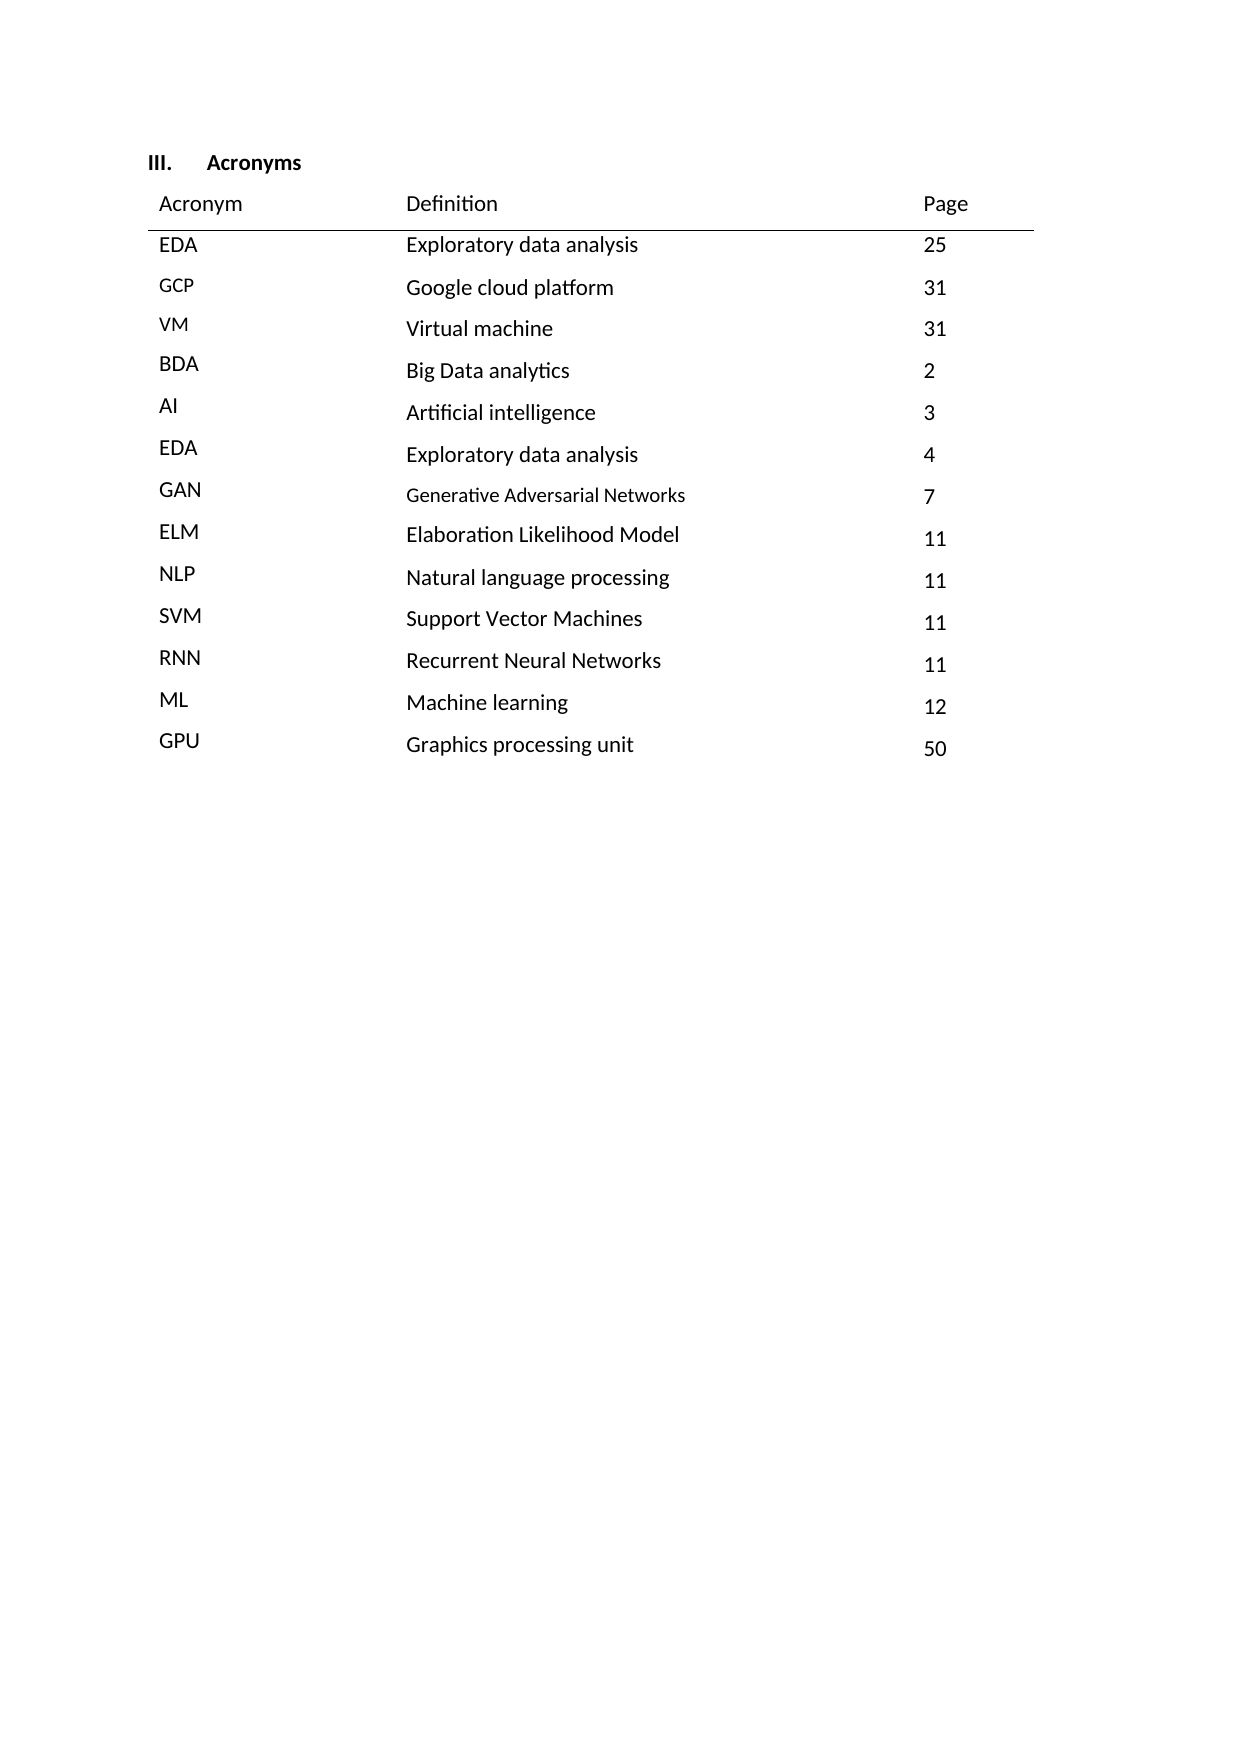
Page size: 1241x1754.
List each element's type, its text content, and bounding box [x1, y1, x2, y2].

subtitle Acronyms [148, 148, 1093, 176]
table_header Page [912, 190, 1034, 229]
table_cell Exploratory data analysis Google cloud platform Virtual machine Big Data analytics Artificial intelligence Exploratory data analysis Generative Adversarial Networks Elaboration Likelihood Model Natural language processing Support Vector Machines Recurrent Neural Networks Machine learning Graphics processing unit [395, 231, 912, 774]
table_cell EDA GCP VM BDA AI EDA GAN ELM NLP SVM RNN ML GPU [148, 231, 395, 774]
table_header Definition [395, 190, 912, 229]
table_header Acronym [148, 190, 395, 229]
table_cell 25 31 31 2 3 4 7 11 11 11 11 12 50 [912, 231, 1034, 774]
